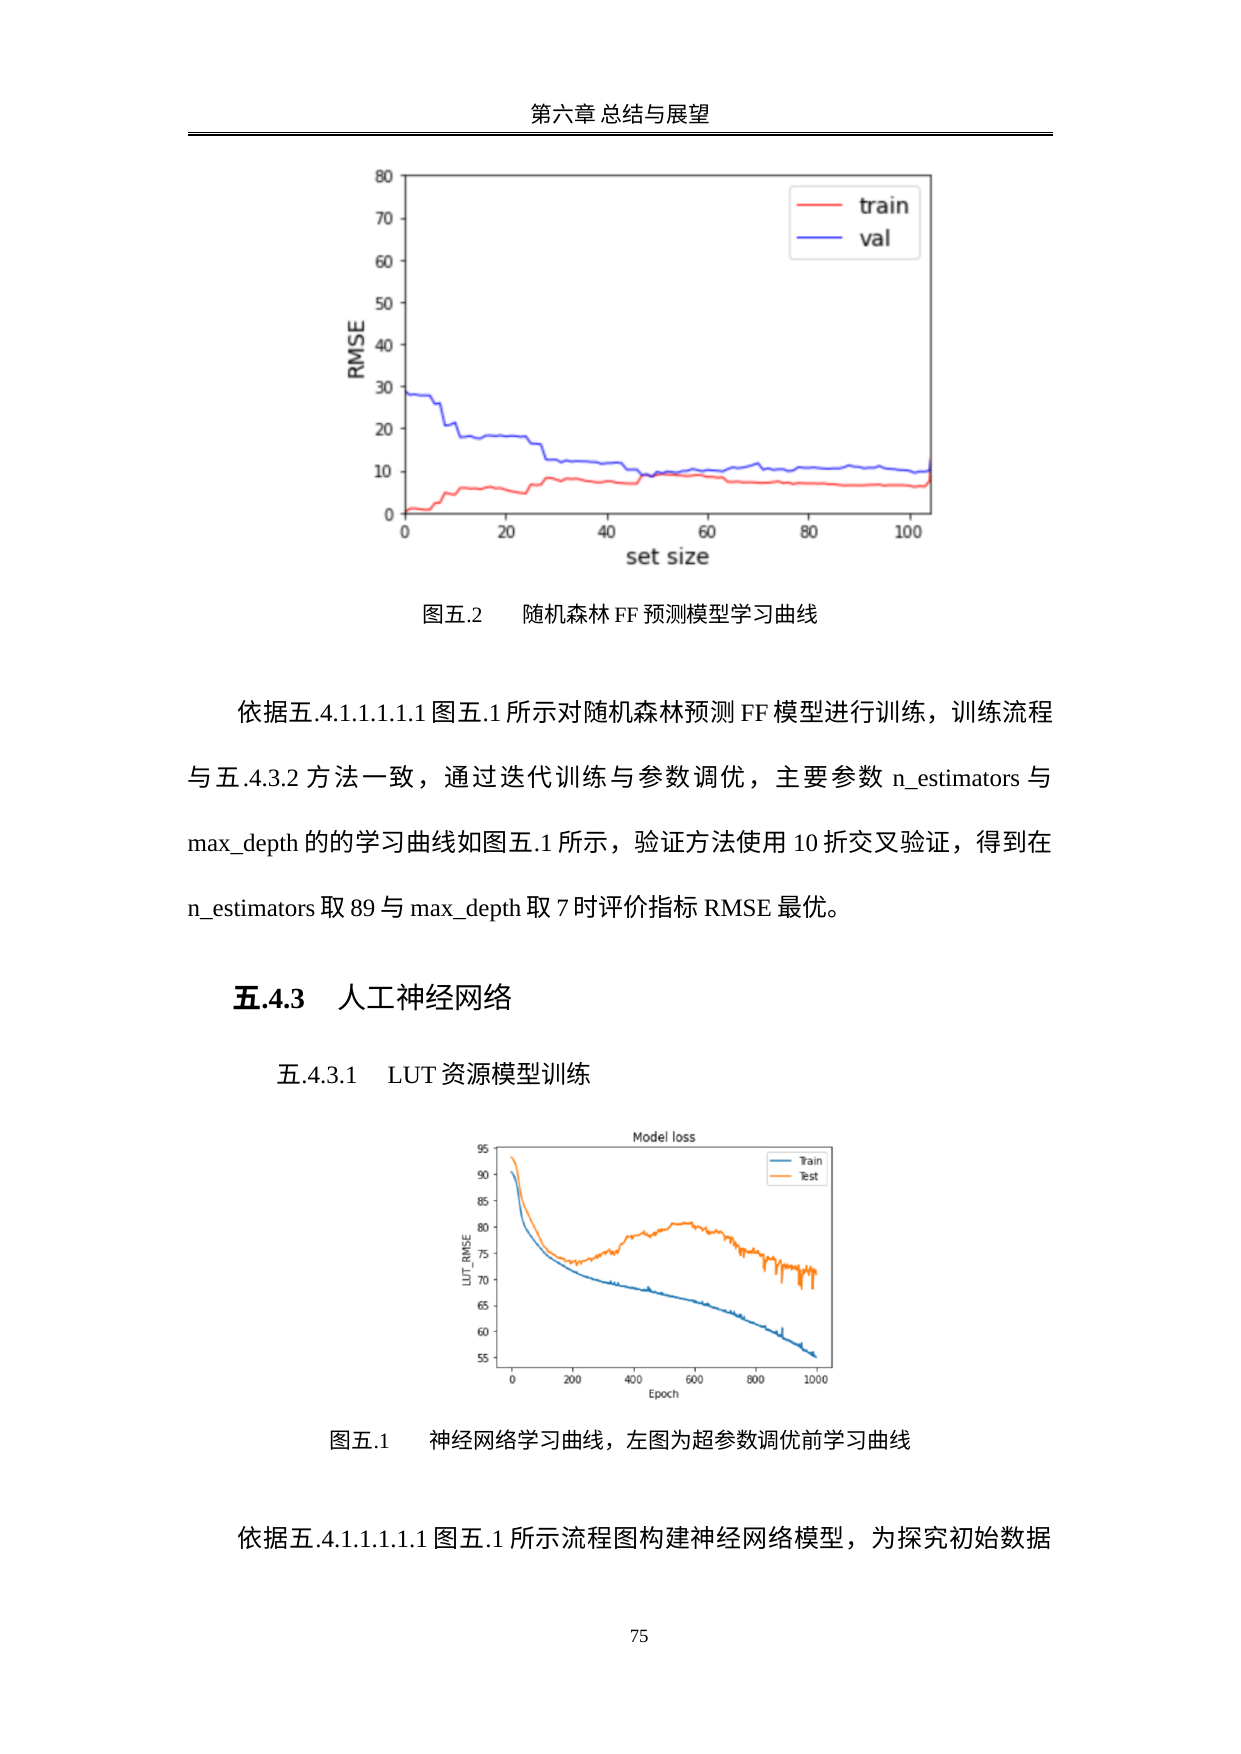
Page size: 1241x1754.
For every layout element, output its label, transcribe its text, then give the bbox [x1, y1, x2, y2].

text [187, 1504, 1053, 1569]
subtitle 人工神经网络 [232, 963, 1053, 1028]
text 神经网络学习曲线，左图为超参数调优前学习曲线 [187, 1423, 1053, 1455]
text 依据图5.8所示对随机森林预测FF模型进行训练，训练流程与5.4.2.2方法一致，通过迭代训练与参数调优，主要参数n_estimators与max_depth的的学习曲线如图5.10所示，验证方法使用10折交叉验证，得到在n_estimators取89与max_depth取7时评价指标RMSE最优。 [187, 678, 1053, 938]
subtitle LUT资源模型训练 [276, 1040, 1053, 1105]
text 随机森林FF预测模型学习曲线 [187, 597, 1053, 629]
